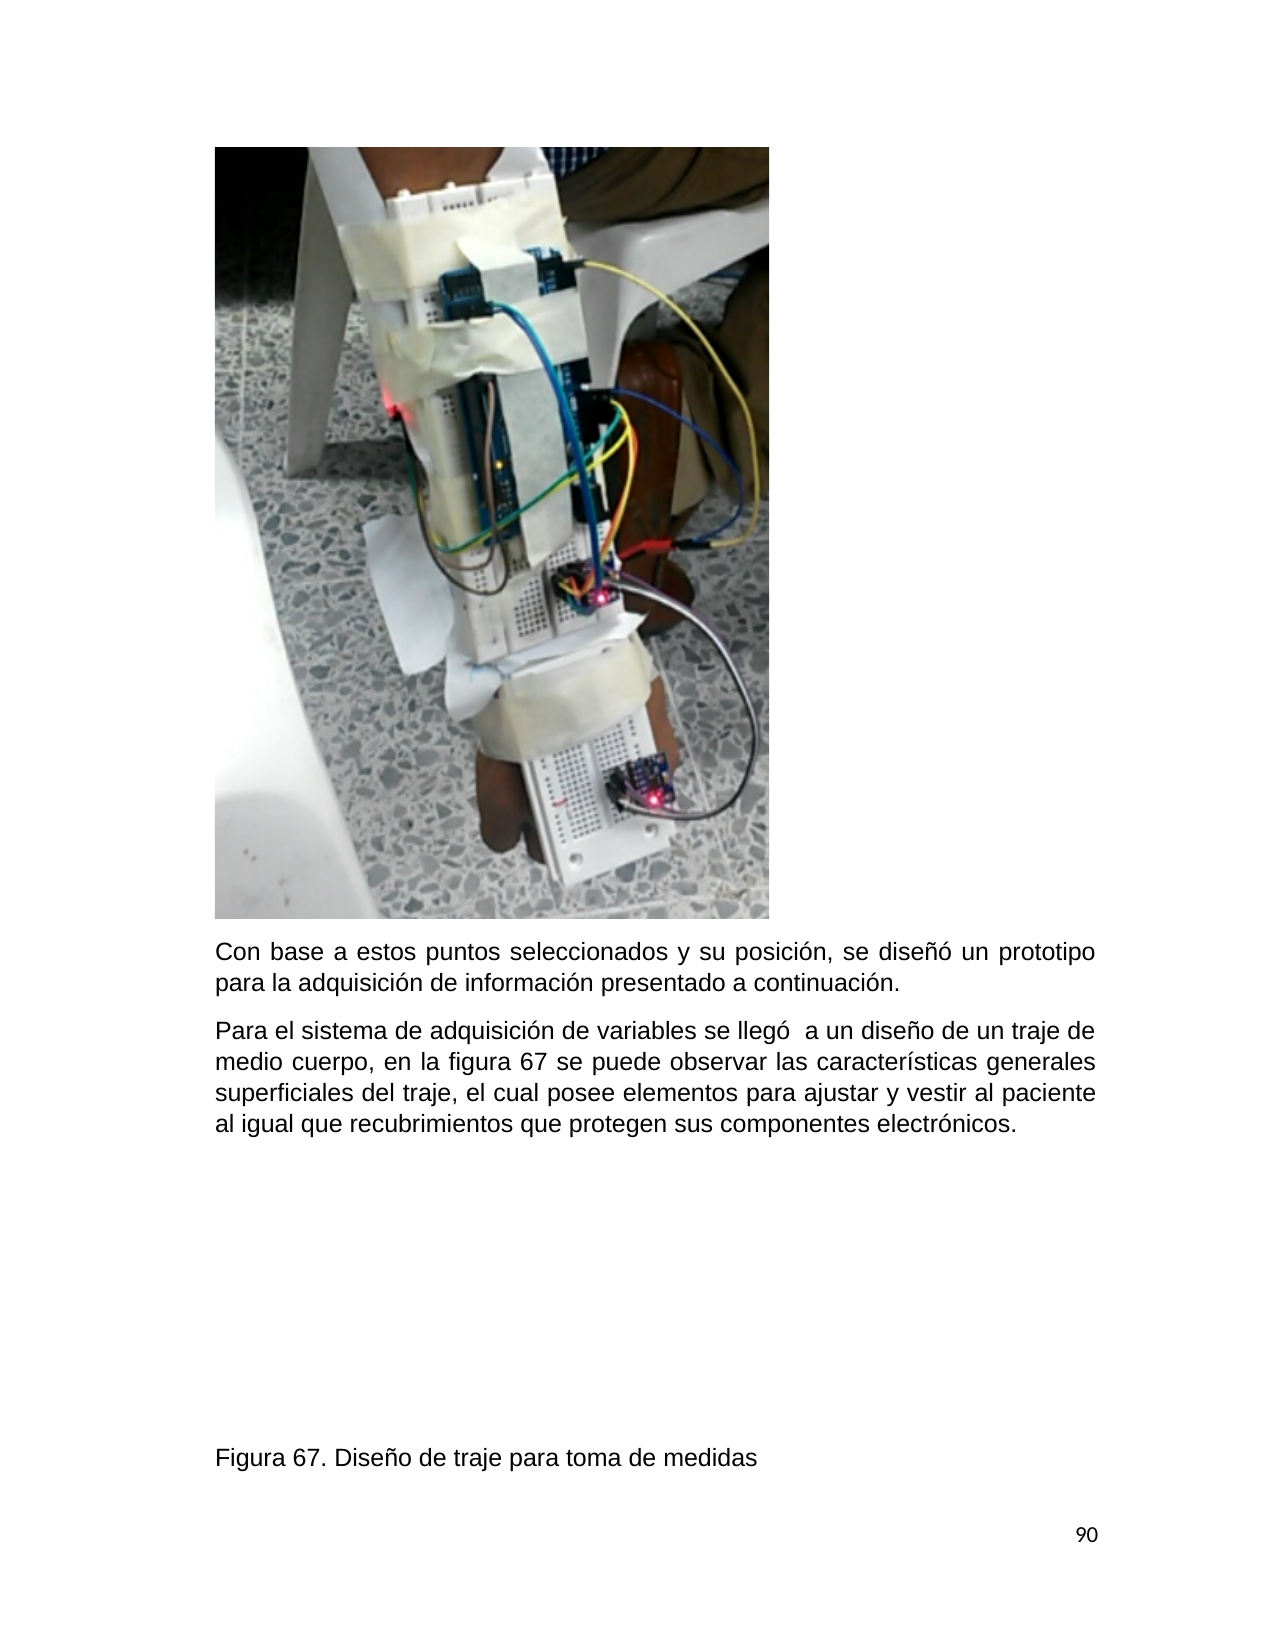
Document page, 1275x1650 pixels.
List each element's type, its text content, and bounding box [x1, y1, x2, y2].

text Con base a estos puntos seleccionados y su posición, se diseñó un prototipo para la adquisición de información presentado a continuación. [215, 937, 1098, 997]
text Para el sistema de adquisición de variables se llegó a un diseño de un traje de medio cuerpo, en la figura 67 se puede observar las características generales superficiales del traje, el cual posee elementos para ajustar y vestir al paciente al igual que recubrimientos que protegen sus componentes electrónicos. [215, 1016, 1098, 1138]
text Figura 67. Diseño de traje para toma de medidas [215, 1443, 1098, 1472]
picture [214, 147, 770, 919]
